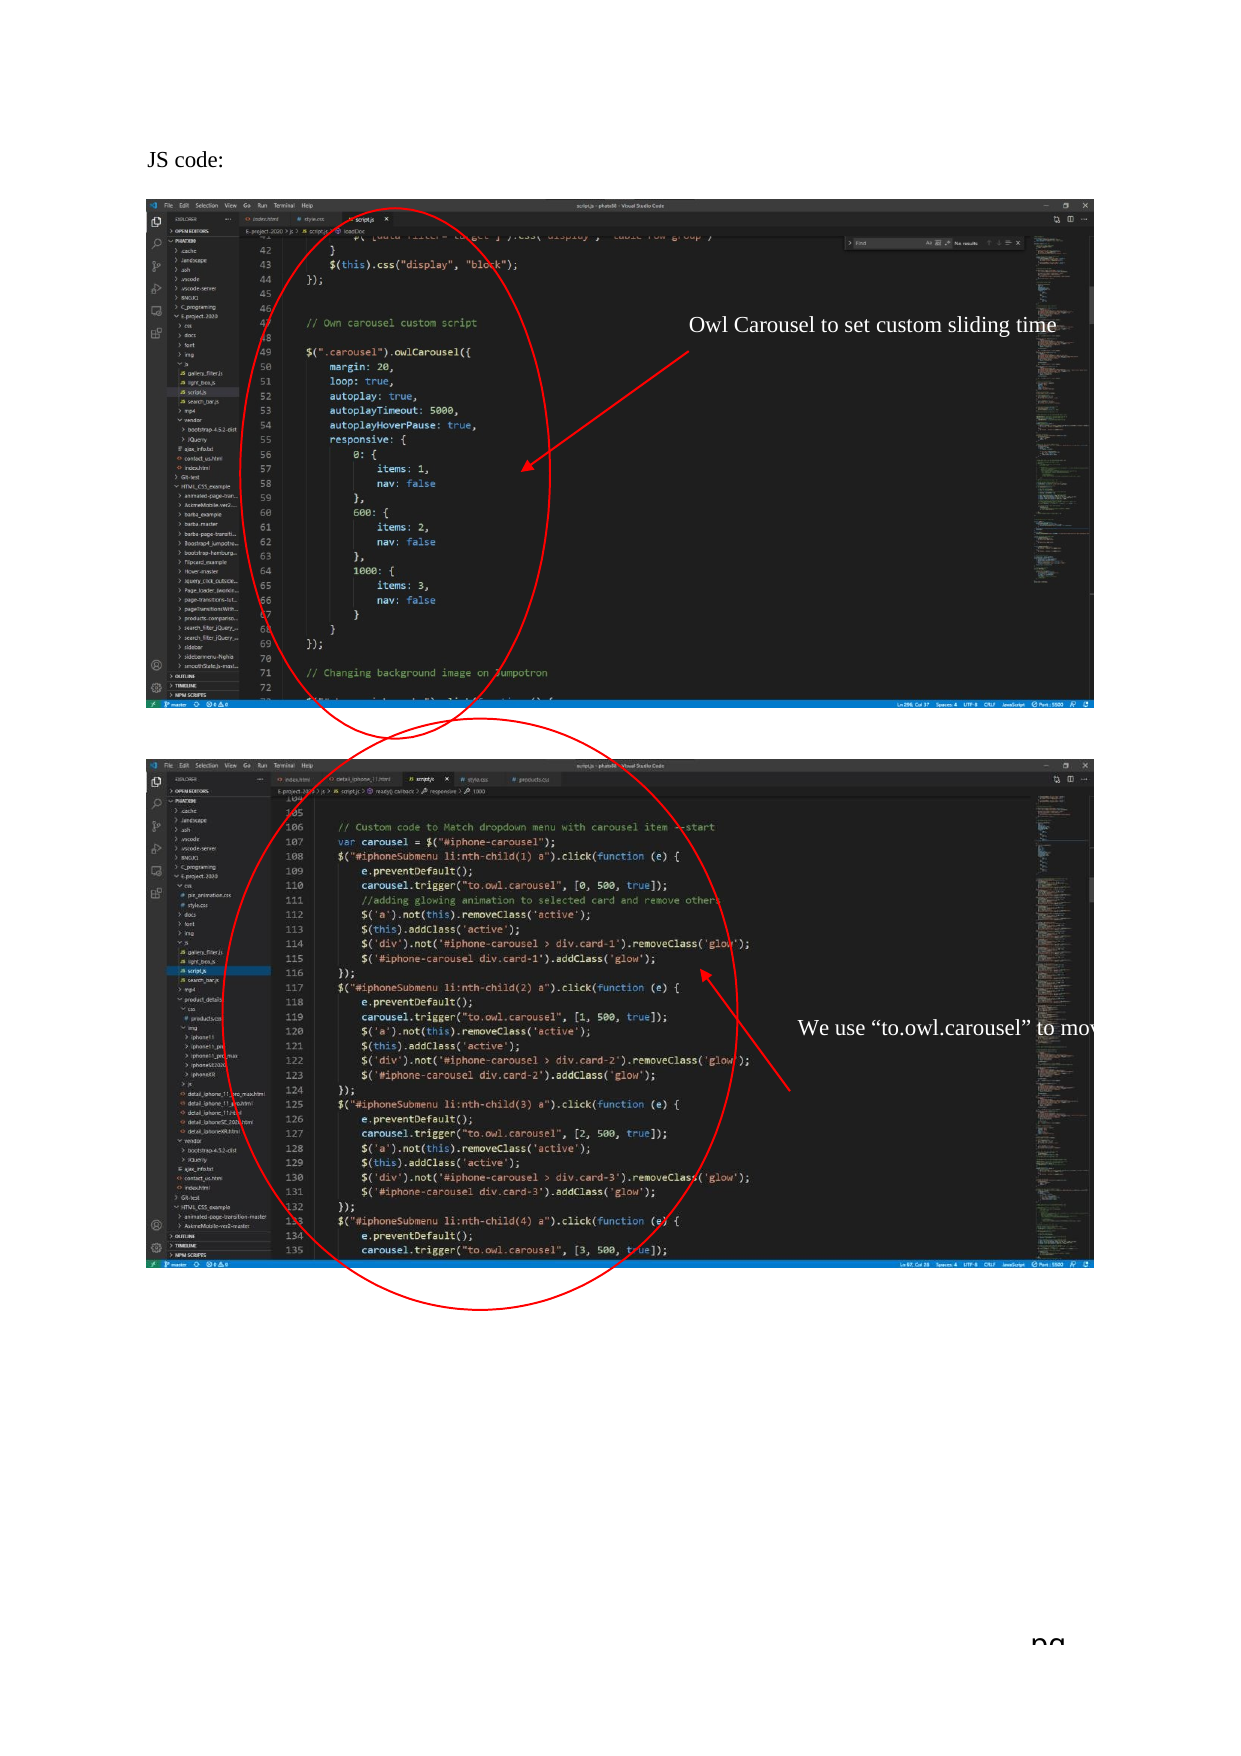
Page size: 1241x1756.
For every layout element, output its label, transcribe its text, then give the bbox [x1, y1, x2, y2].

picture [146, 199, 1094, 708]
picture [242, 210, 549, 708]
picture [146, 759, 346, 1268]
text JS code: [147, 146, 1240, 173]
picture [224, 759, 736, 1268]
picture [614, 759, 1094, 1268]
